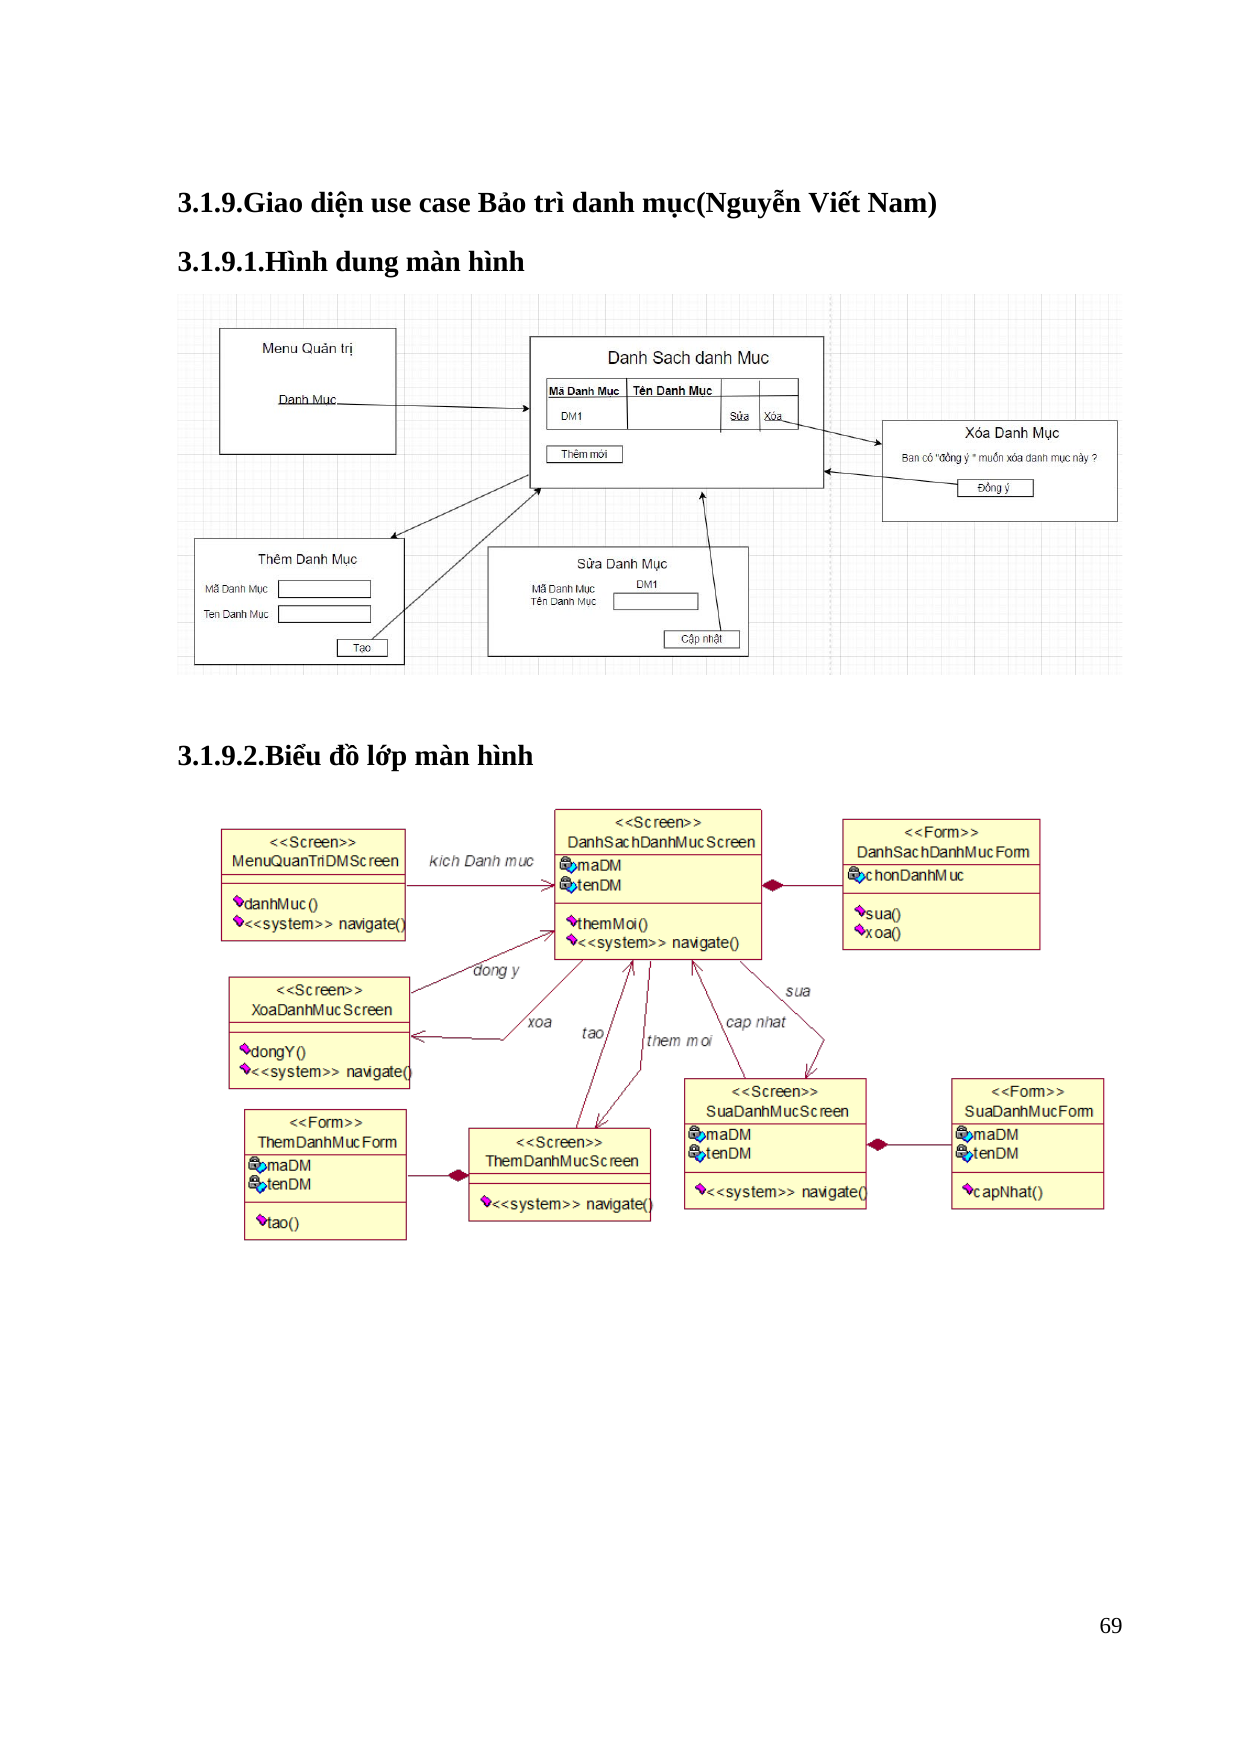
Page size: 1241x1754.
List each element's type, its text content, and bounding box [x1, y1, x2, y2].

text 3.1.9.2.Biểu đồ lớp màn hình [177, 738, 1122, 772]
picture [177, 788, 1123, 1258]
picture [177, 294, 1123, 675]
text 3.1.9.1.Hình dung màn hình [177, 244, 1122, 277]
subtitle 3.1.9.Giao diện use case Bảo trì danh mục(Nguyễn Viết Nam) [177, 185, 1122, 219]
